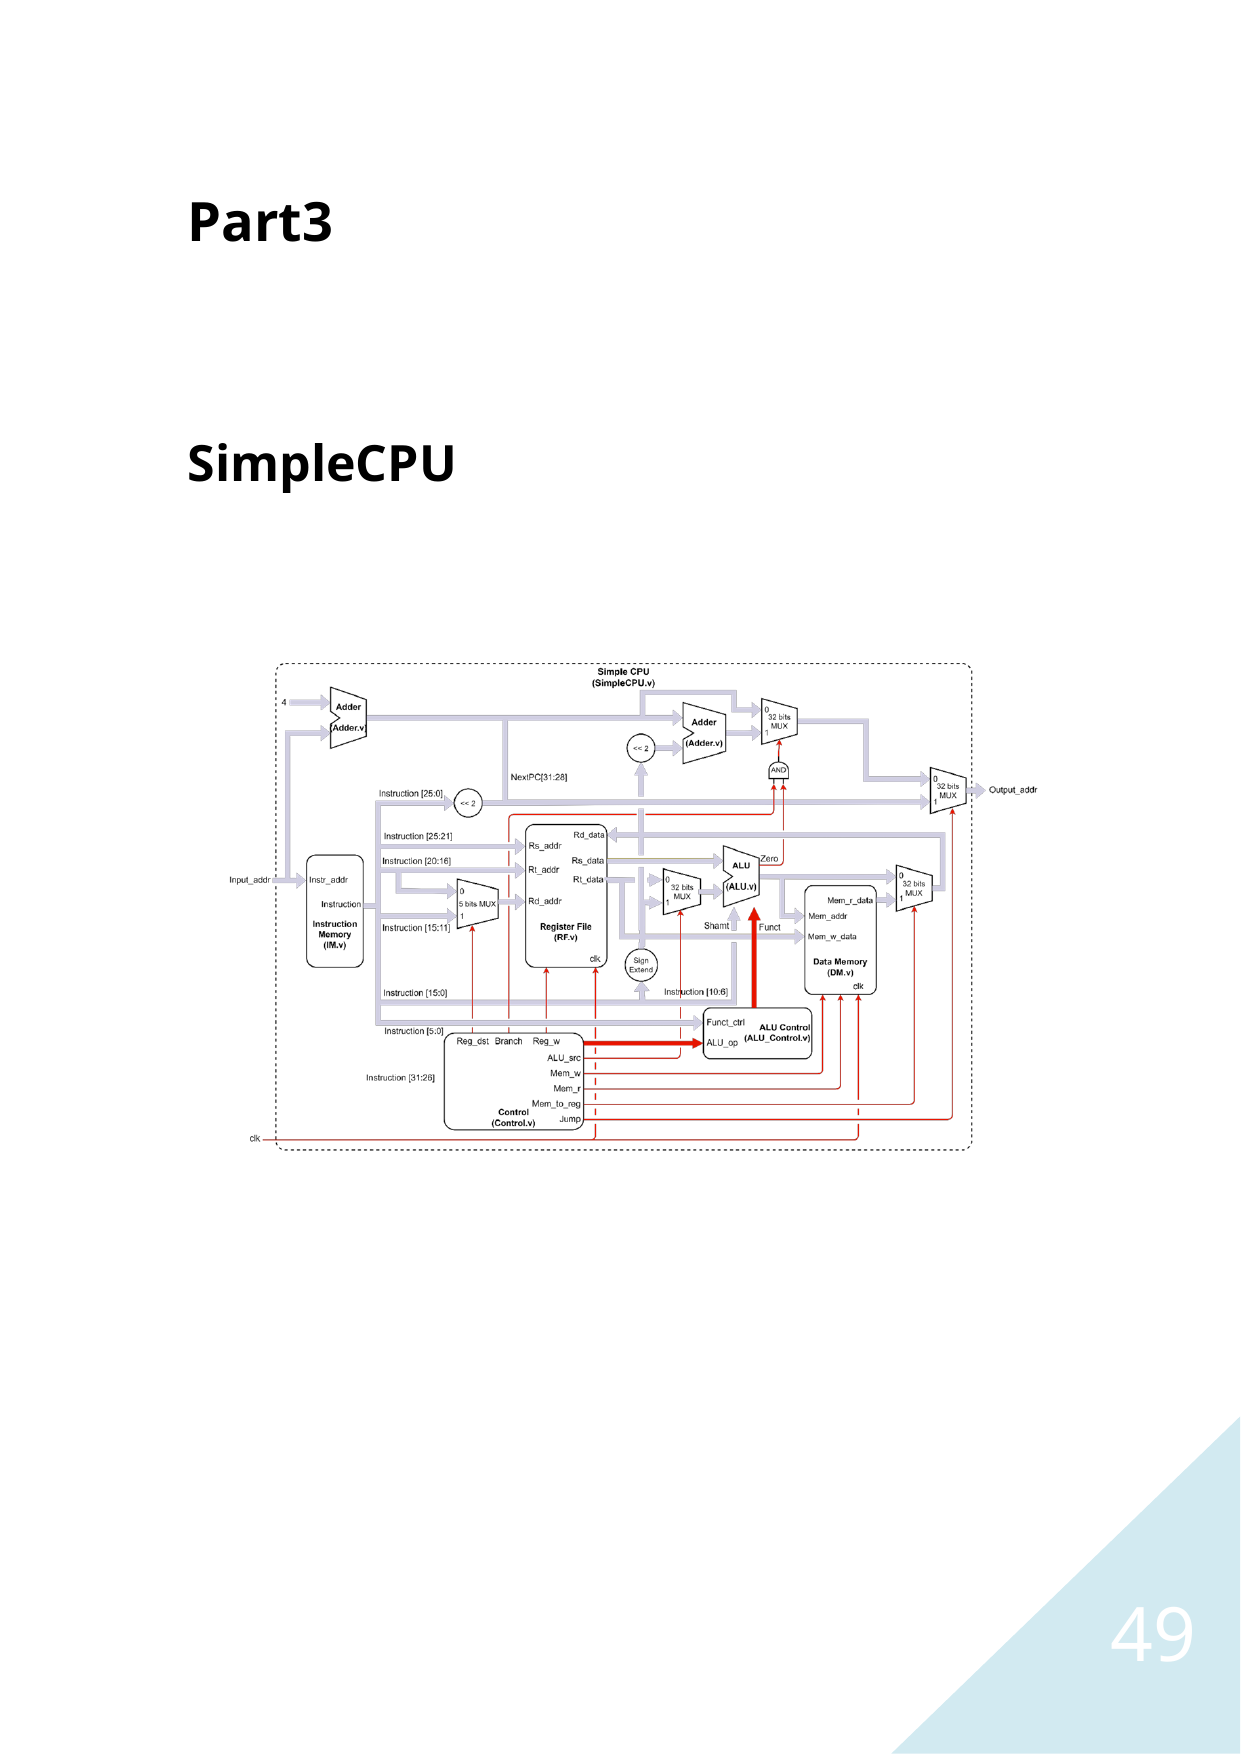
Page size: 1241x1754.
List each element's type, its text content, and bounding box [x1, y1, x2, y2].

subtitle SimpleCPU [187, 424, 1053, 499]
subtitle Part3 [187, 183, 1053, 258]
picture [187, 638, 1053, 1159]
